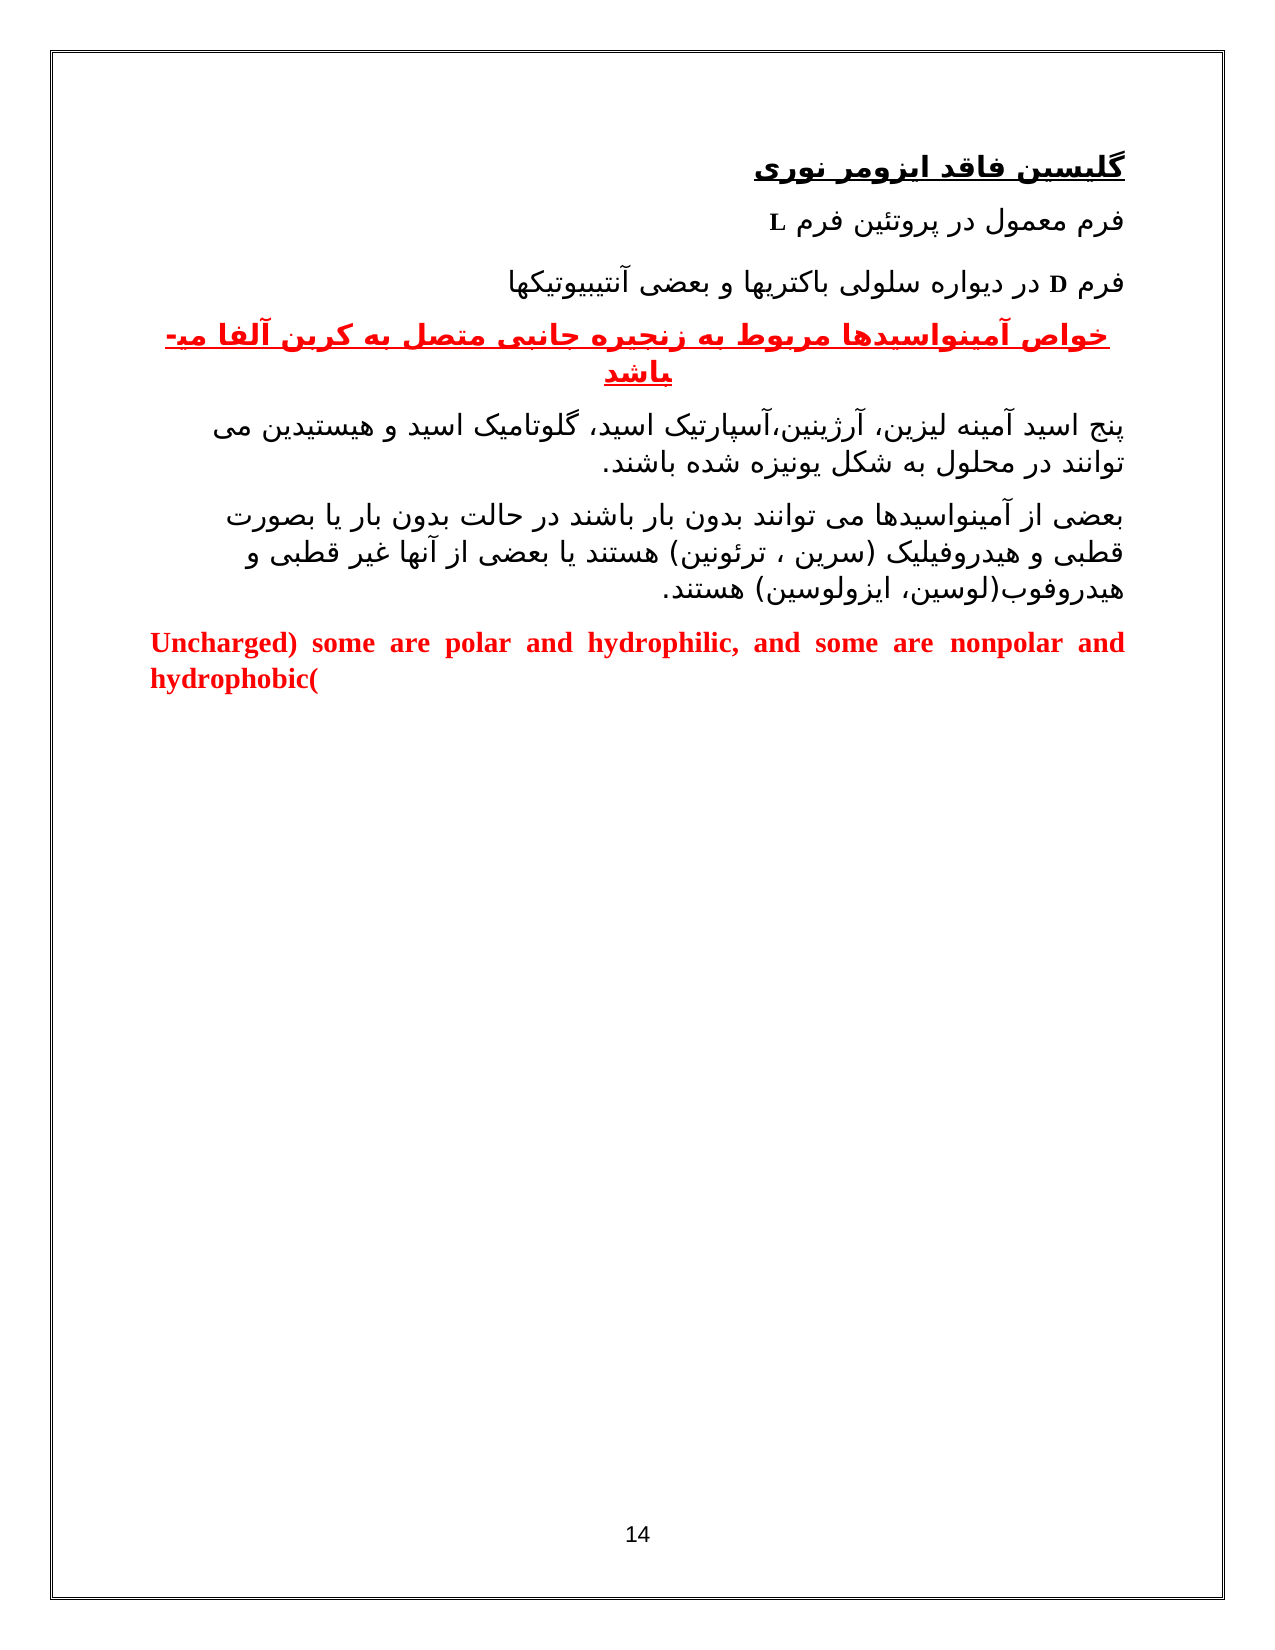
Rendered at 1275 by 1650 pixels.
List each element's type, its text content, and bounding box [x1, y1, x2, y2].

text گلیسین فاقد ایزومر نوری [150, 150, 1125, 184]
text بعضی از آمینواسیدها می توانند بدون بار باشند در حالت بدون بار یا بصورت قطبی و هیدروفیلیک (سرین ، ترئونین) هستند یا بعضی از آنها غیر قطبی و هیدروفوب(لوسین، ایزولوسین) هستند. [150, 498, 1125, 606]
text خواص آمینواسیدها مربوط به زنجیره جانبی متصل به کربن آلفا میباشد [150, 318, 1125, 389]
text فرم معمول در پروتئین فرم L [150, 203, 1125, 237]
text Uncharged) some are polar and hydrophilic, and some are nonpolar and hydrophobic( [150, 625, 1125, 695]
text فرم D در دیواره سلولی باکتریها و بعضی آنتیبیوتیکها [150, 265, 1125, 299]
text پنج اسید آمینه لیزین، آرژینین،آسپارتیک اسید، گلوتامیک اسید و هیستیدین می توانند در محلول به شکل یونیزه شده باشند. [150, 408, 1125, 479]
